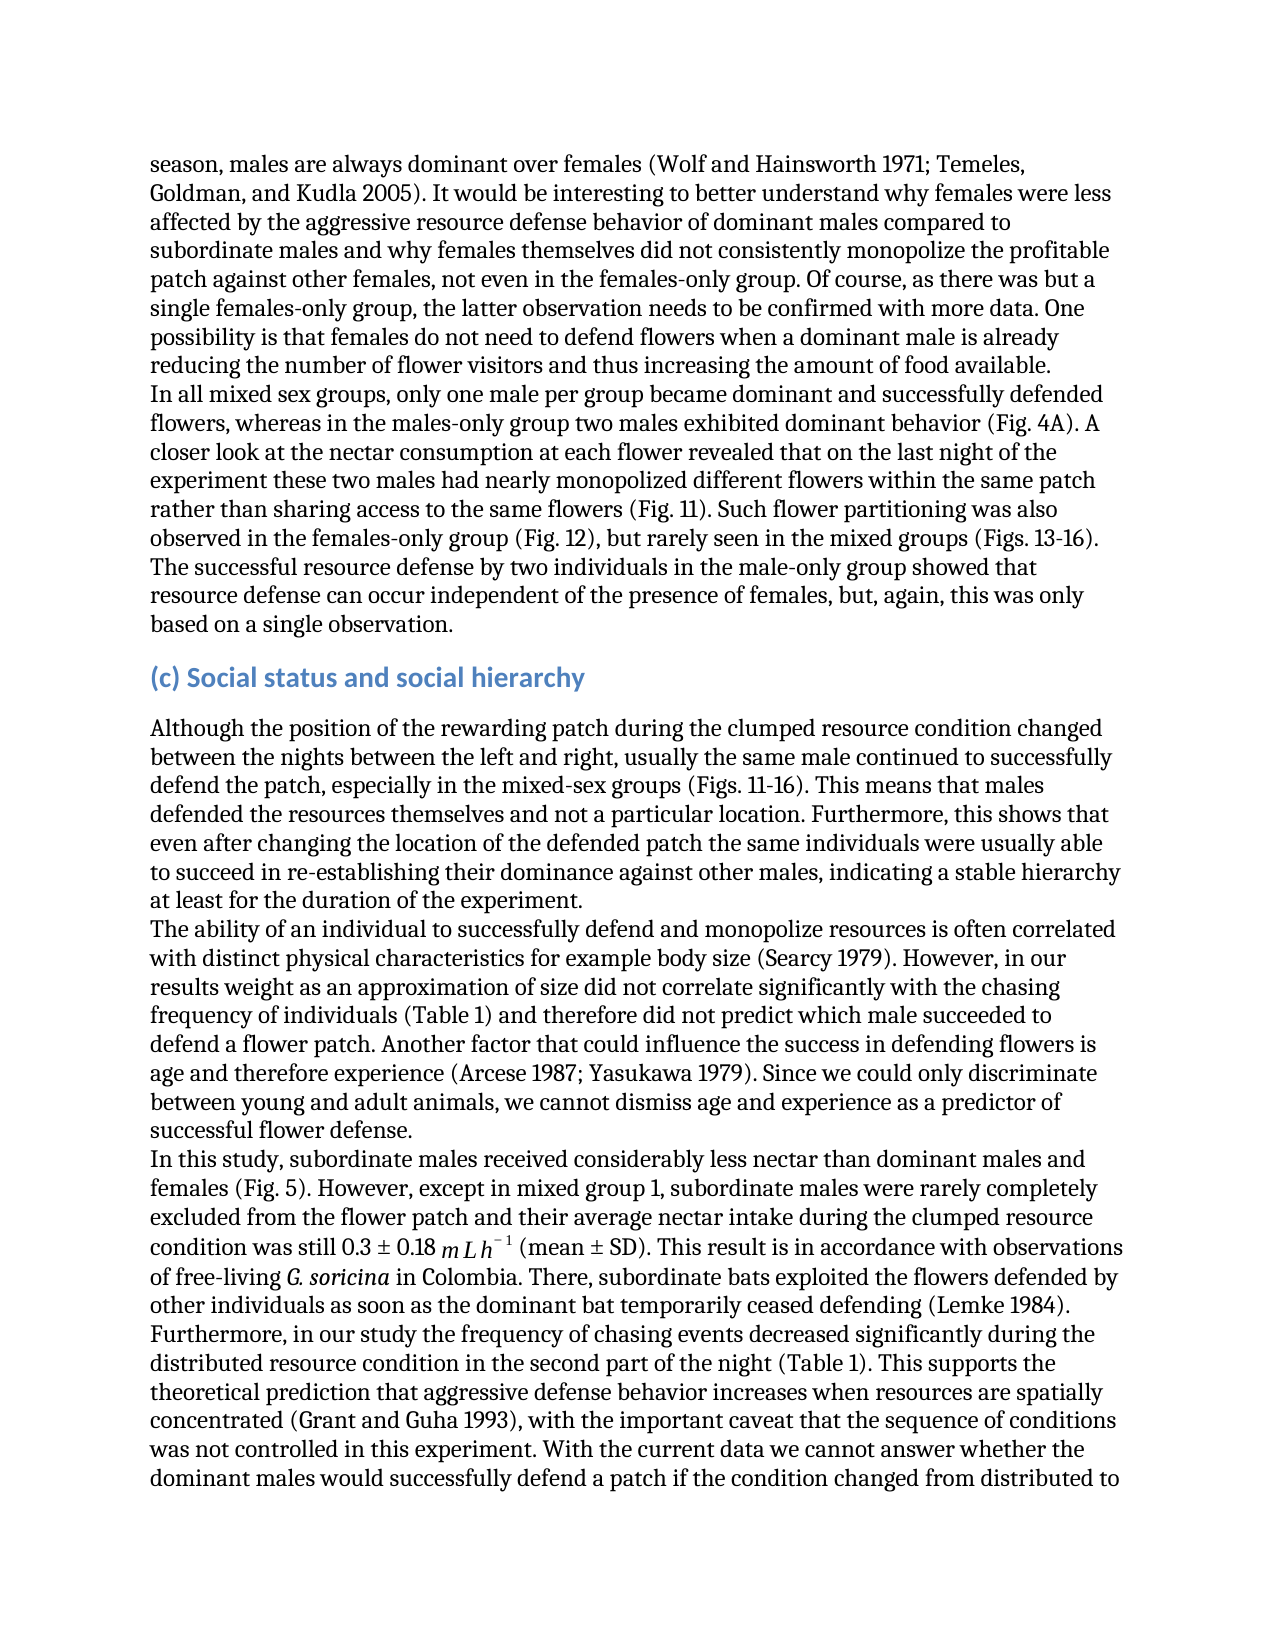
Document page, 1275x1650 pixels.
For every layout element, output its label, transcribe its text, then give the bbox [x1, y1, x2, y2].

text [150, 150, 1125, 639]
subtitle (c) Social status and social hierarchy [150, 659, 1125, 695]
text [150, 714, 1125, 1493]
